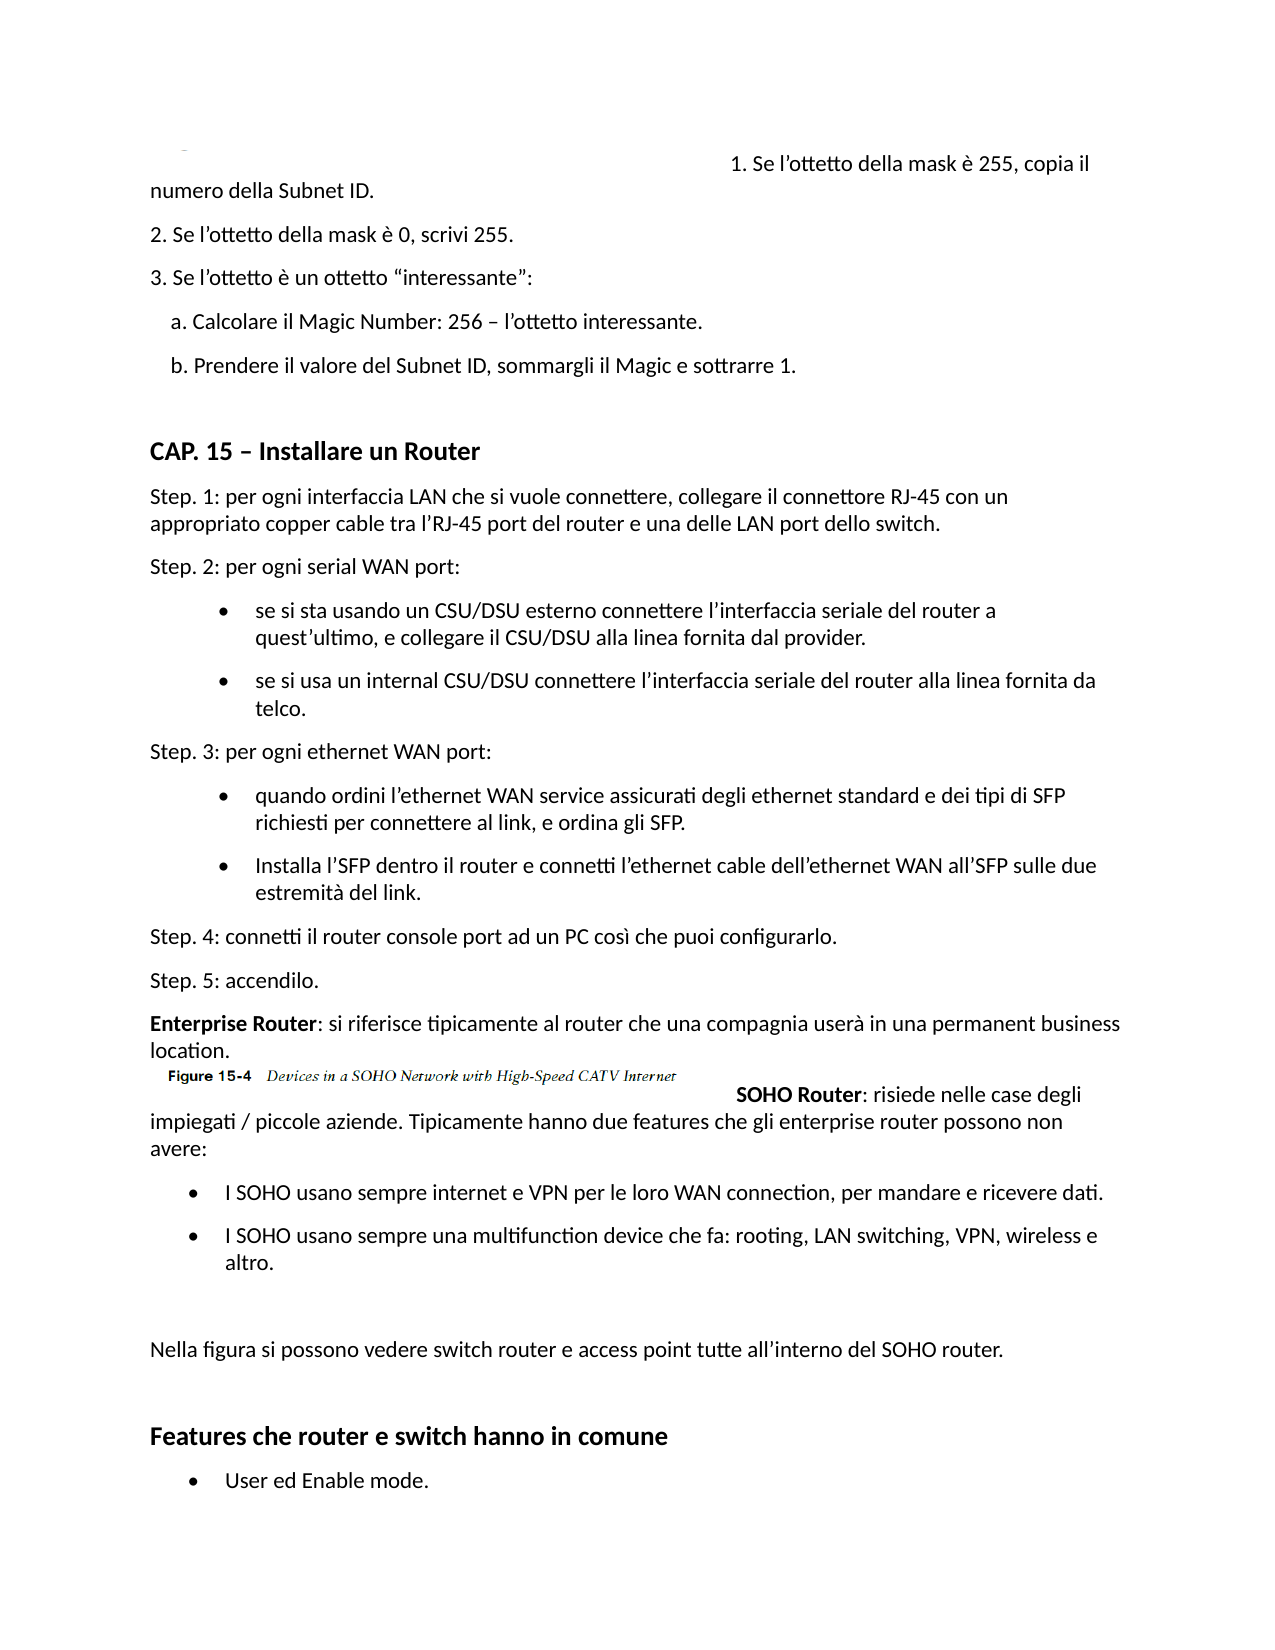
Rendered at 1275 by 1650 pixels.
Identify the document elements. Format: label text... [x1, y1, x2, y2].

list quando ordini l’ethernet WAN service assicurati degli ethernet standard e dei tipi di SFP richiesti per connettere al link, e ordina gli SFP. [218, 782, 1125, 836]
text Features che router e switch hanno in comune [150, 1424, 1125, 1451]
list I SOHO usano sempre internet e VPN per le loro WAN connection, per mandare e ricevere dati. [187, 1178, 1125, 1205]
list I SOHO usano sempre una multifunction device che fa: rooting, LAN switching, VPN, wireless e altro. [187, 1222, 1125, 1276]
list se si sta usando un CSU/DSU esterno connettere l’interfaccia seriale del router a quest’ultimo, e collegare il CSU/DSU alla linea fornita dal provider. [218, 597, 1125, 651]
list User ed Enable mode. [187, 1467, 1125, 1494]
text SOHO Router: risiede nelle case degli impiegati / piccole aziende. Tipicamente hanno due features che gli enterprise router possono non avere: [150, 1081, 1125, 1162]
text Step. 4: connetti il router console port ad un PC così che puoi configurarlo. [150, 923, 1125, 950]
text Step. 1: per ogni interfaccia LAN che si vuole connettere, collegare il connettore RJ-45 con un appropriato copper cable tra l’RJ-45 port del router e una delle LAN port dello switch. [150, 482, 1125, 536]
list Installa l’SFP dentro il router e connetti l’ethernet cable dell’ethernet WAN all’SFP sulle due estremità del link. [218, 852, 1125, 906]
text 2. Se l’ottetto della mask è 0, scrivi 255. [150, 221, 1125, 248]
text Step. 5: accendilo. [150, 967, 1125, 993]
text b. Prendere il valore del Subnet ID, sommargli il Magic e sottrarre 1. [150, 352, 1125, 378]
text Step. 2: per ogni serial WAN port: [150, 553, 1125, 580]
text Nella figura si possono vedere switch router e access point tutte all’interno del SOHO router. [150, 1336, 1125, 1363]
text CAP. 15 – Installare un Router [150, 439, 1125, 466]
text 3. Se l’ottetto è un ottetto “interessante”: [150, 264, 1125, 291]
text a. Calcolare il Magic Number: 256 – l’ottetto interessante. [150, 308, 1125, 335]
text Step. 3: per ogni ethernet WAN port: [150, 738, 1125, 765]
list se si usa un internal CSU/DSU connettere l’interfaccia seriale del router alla linea fornita da telco. [218, 667, 1125, 721]
text 1. Se l’ottetto della mask è 255, copia il numero della Subnet ID. [150, 150, 1125, 204]
text Enterprise Router: si riferisce tipicamente al router che una compagnia userà in una permanent business location. [150, 1010, 1125, 1064]
